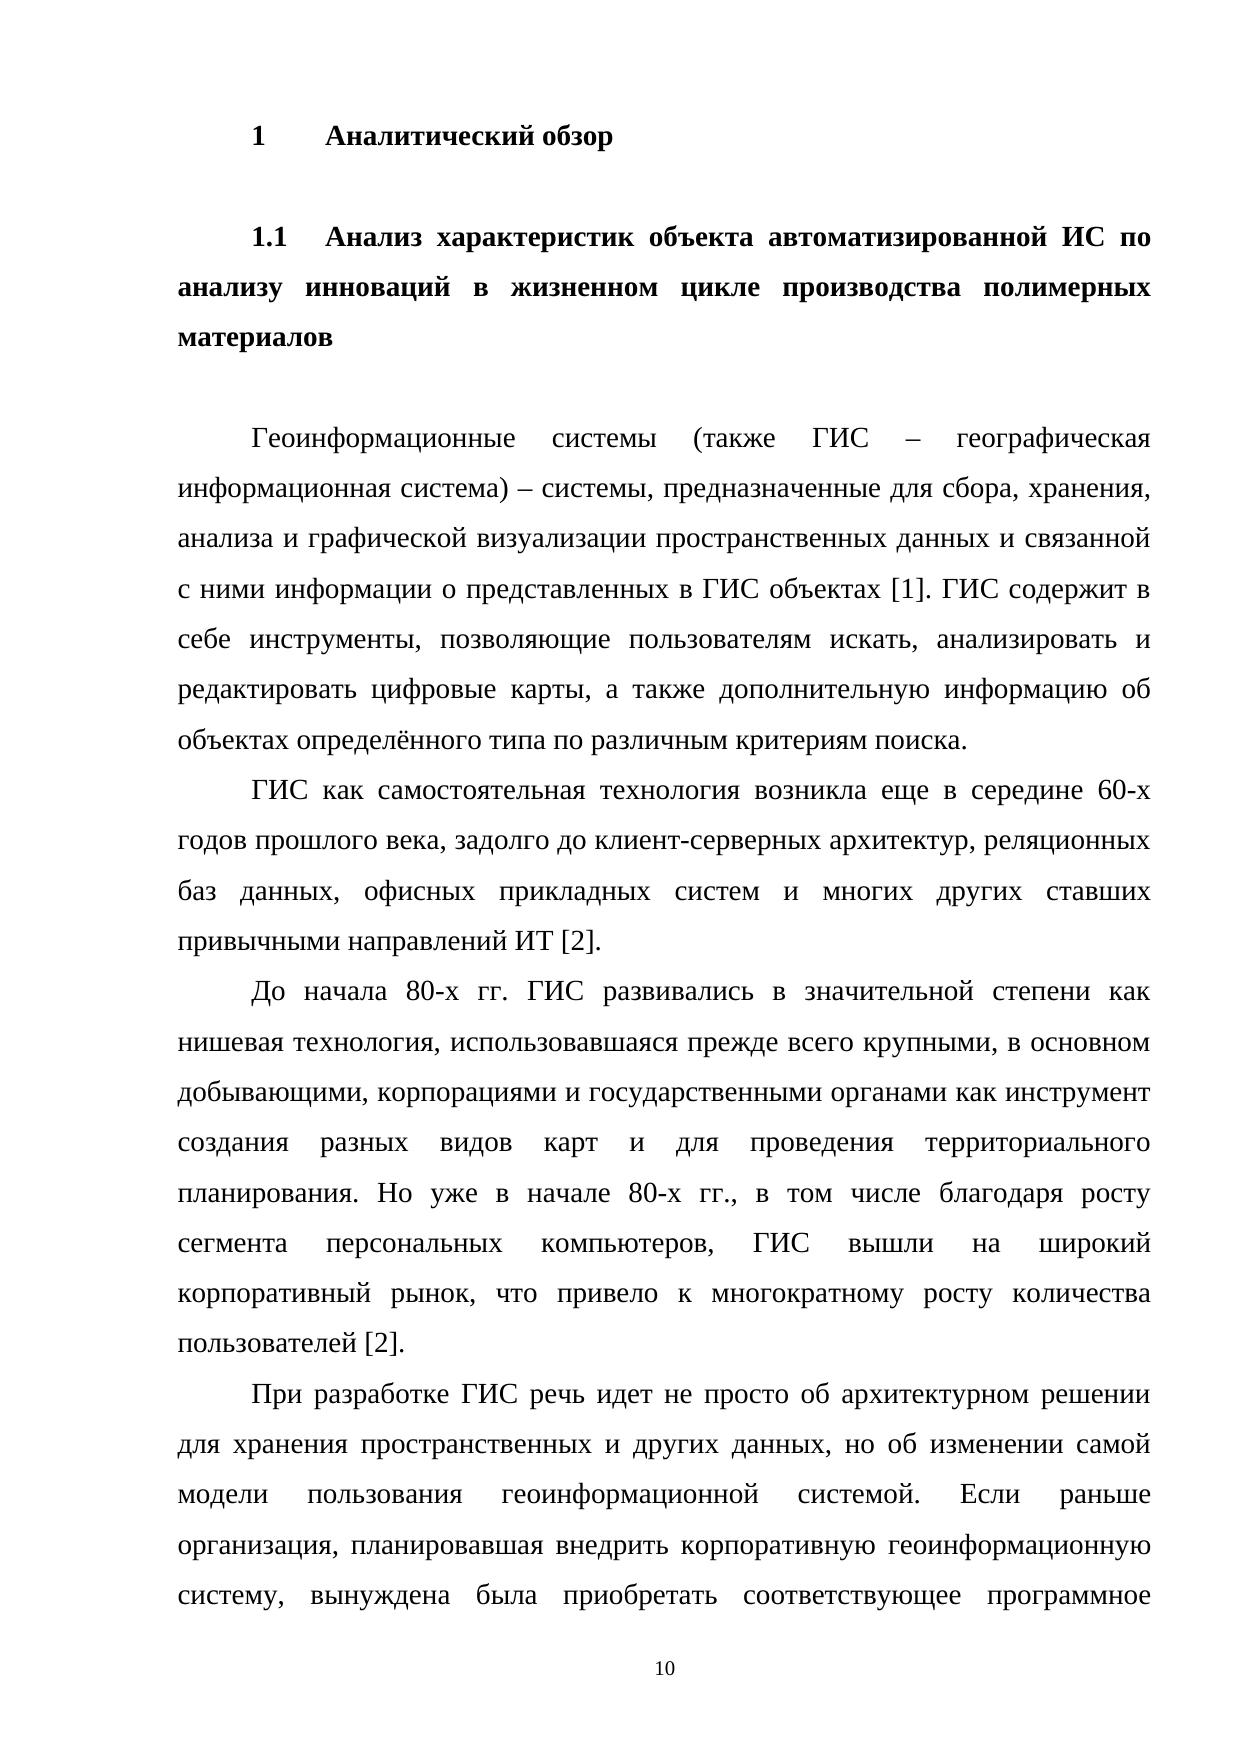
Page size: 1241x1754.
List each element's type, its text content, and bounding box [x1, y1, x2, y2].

subtitle Аналитический обзор [177, 118, 1152, 152]
text Геоинформационные системы (также ГИС – географическая информационная система) – системы, предназначенные для сбора, хранения, анализа и графической визуализации пространственных данных и связанной с ними информации о представленных в ГИС объектах [1]. ГИС содержит в себе инструменты, позволяющие пользователям искать, анализировать и редактировать цифровые карты, а также дополнительную информацию об объектах определённого типа по различным критериям поиска. [177, 420, 1152, 755]
text ГИС как самостоятельная технология возникла еще в середине 60-х годов прошлого века, задолго до клиент-серверных архитектур, реляционных баз данных, офисных прикладных систем и многих других ставших привычными направлений ИТ [2]. [177, 772, 1152, 957]
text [177, 1376, 1152, 1611]
subtitle Анализ характеристик объекта автоматизированной ИС по анализу инноваций в жизненном цикле производства полимерных материалов [177, 219, 1152, 353]
text До начала 80-х гг. ГИС развивались в значительной степени как нишевая технология, использовавшаяся прежде всего крупными, в основном добывающими, корпорациями и государственными органами как инструмент создания разных видов карт и для проведения территориального планирования. Но уже в начале 80-х гг., в том числе благодаря росту сегмента персональных компьютеров, ГИС вышли на широкий корпоративный рынок, что привело к многократному росту количества пользователей [2]. [177, 973, 1152, 1359]
